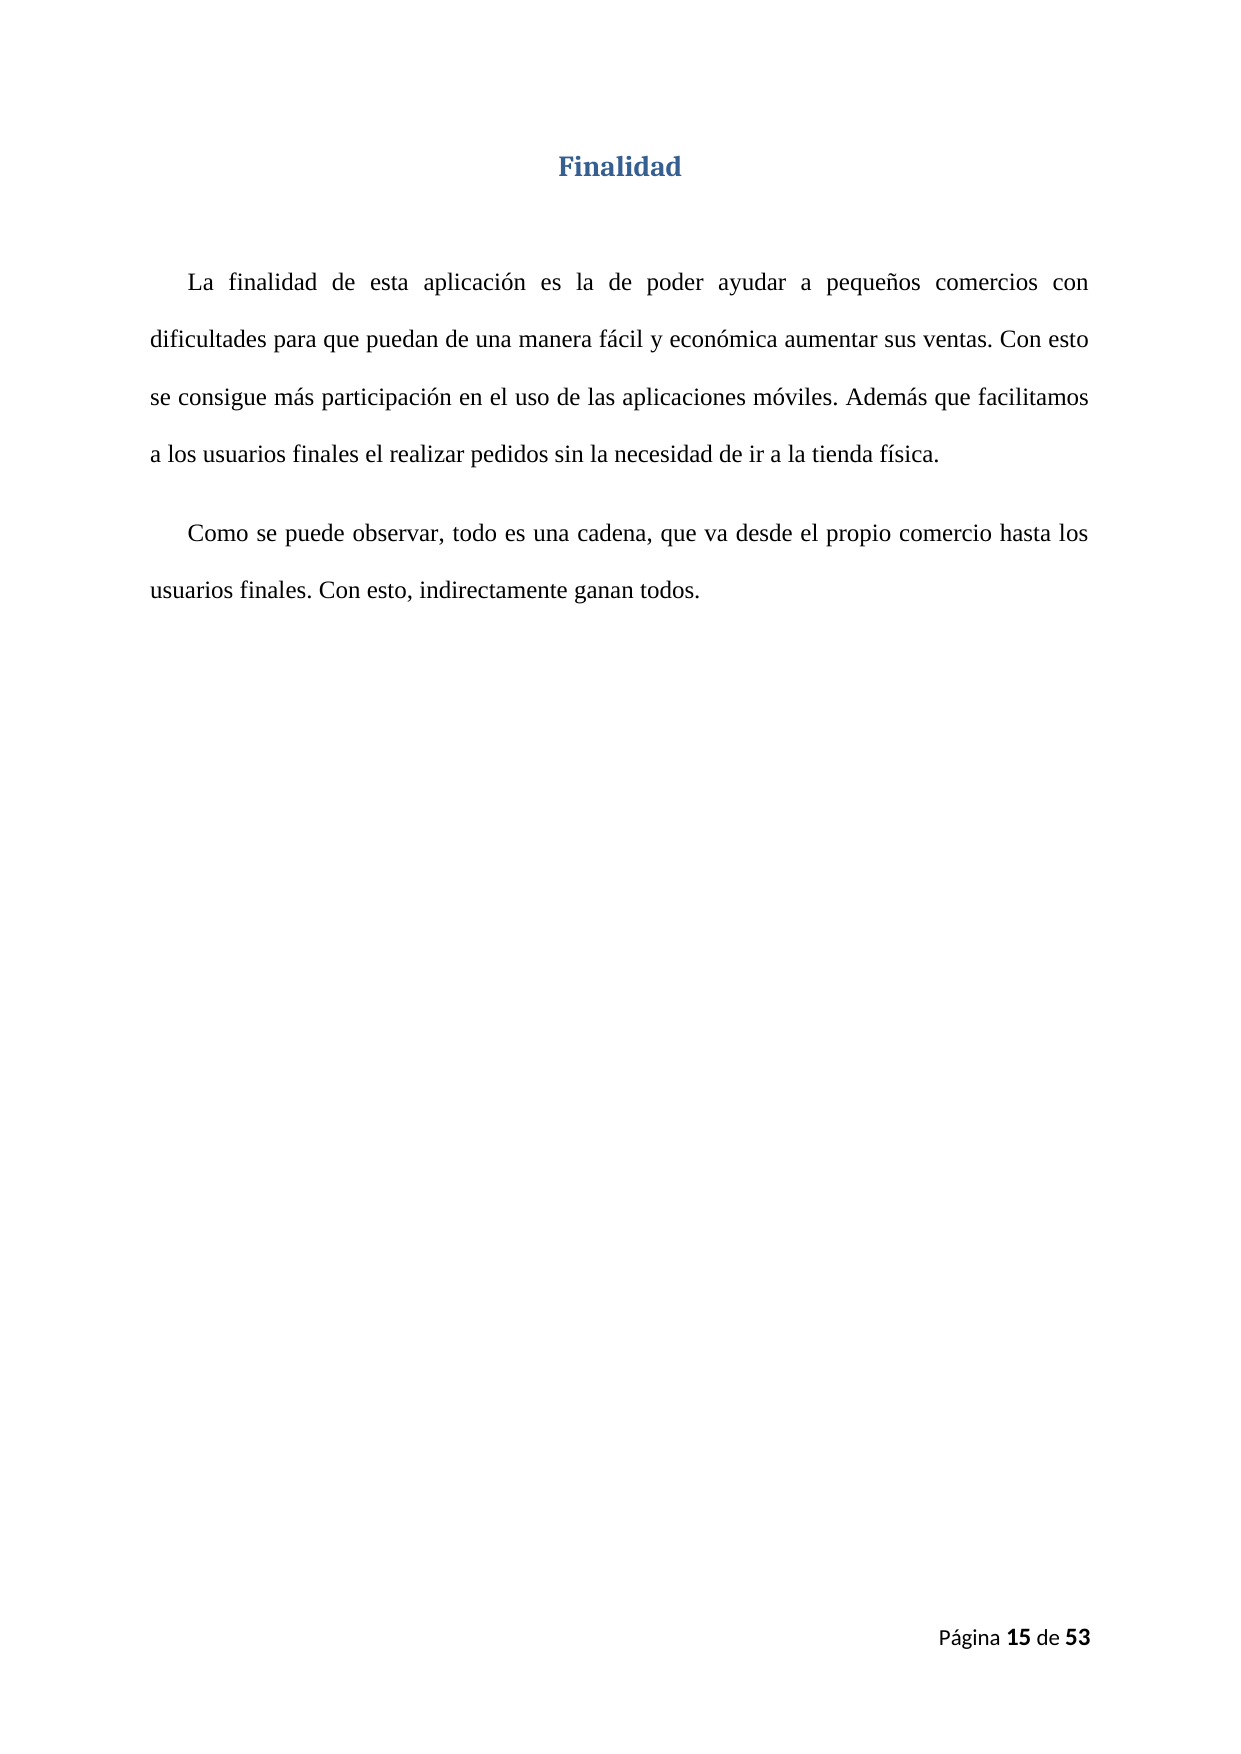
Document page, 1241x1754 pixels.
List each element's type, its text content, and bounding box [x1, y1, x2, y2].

text La finalidad de esta aplicación es la de poder ayudar a pequeños comercios con dificultades para que puedan de una manera fácil y económica aumentar sus ventas. Con esto se consigue más participación en el uso de las aplicaciones móviles. Además que facilitamos a los usuarios finales el realizar pedidos sin la necesidad de ir a la tienda física. [150, 267, 1090, 468]
text Como se puede observar, todo es una cadena, que va desde el propio comercio hasta los usuarios finales. Con esto, indirectamente ganan todos. [150, 518, 1090, 604]
subtitle Finalidad [150, 150, 1090, 183]
